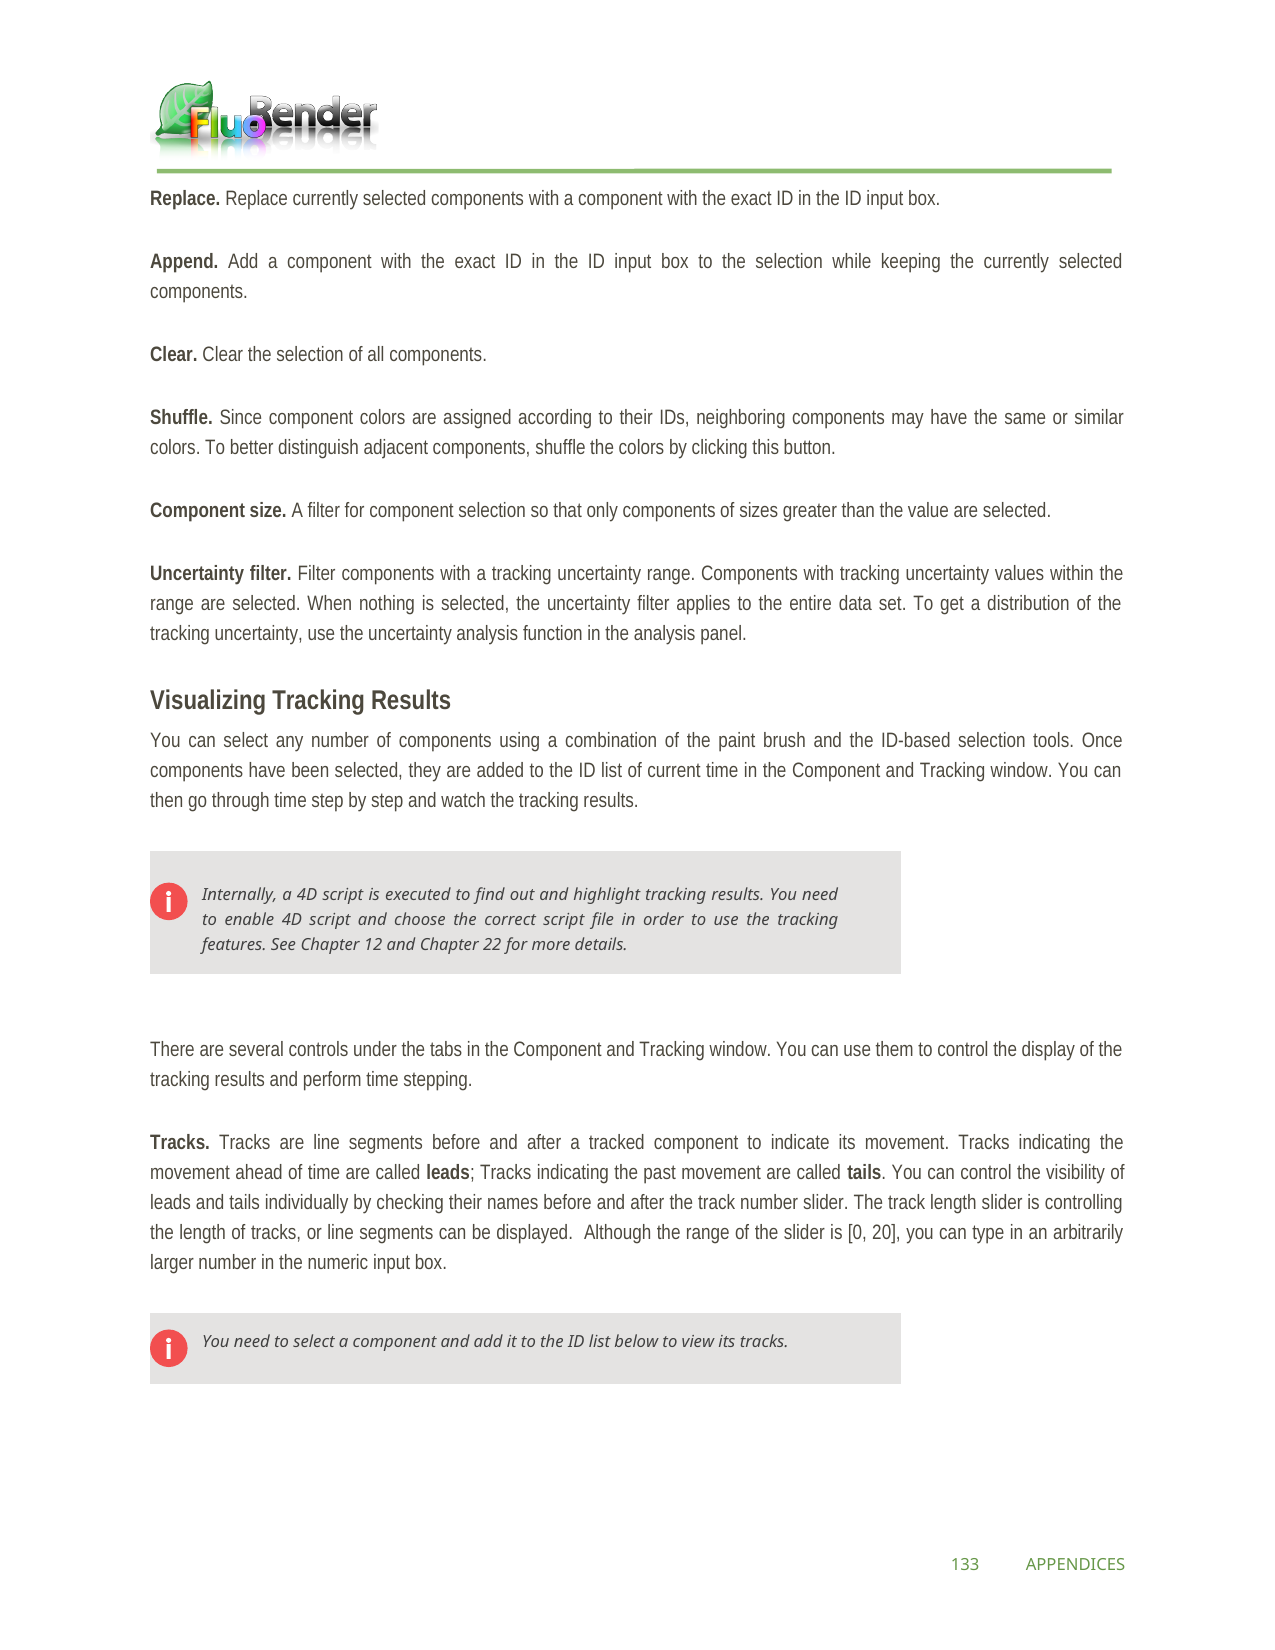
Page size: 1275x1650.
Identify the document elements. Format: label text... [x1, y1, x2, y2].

text Tracks. Tracks are line segments before and after a tracked component to indicate its movement. Tracks indicating the movement ahead of time are called leads; Tracks indicating the past movement are called tails. You can control the visibility of leads and tails individually by checking their names before and after the track number slider. The track length slider is controlling the length of tracks, or line segments can be displayed. Although the range of the slider is [0, 20], you can type in an arbitrarily larger number in the numeric input box. [150, 1130, 1125, 1273]
text There are several controls under the tabs in the Component and Tracking window. You can use them to control the display of the tracking results and perform time stepping. [150, 1037, 1125, 1091]
text Clear. Clear the selection of all components. [150, 342, 1125, 366]
picture [150, 75, 379, 162]
subtitle Visualizing Tracking Results [150, 684, 1125, 715]
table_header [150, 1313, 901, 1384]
text You can select any number of components using a combination of the paint brush and the ID-based selection tools. Once components have been selected, they are added to the ID list of current time in the Component and Tracking window. You can then go through time step by step and watch the tracking results. [150, 728, 1125, 812]
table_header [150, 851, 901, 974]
text Replace. Replace currently selected components with a component with the exact ID in the ID input box. [150, 185, 1125, 209]
text Uncertainty filter. Filter components with a tracking uncertainty range. Components with tracking uncertainty values within the range are selected. When nothing is selected, the uncertainty filter applies to the entire data set. To get a distribution of the tracking uncertainty, use the uncertainty analysis function in the analysis panel. [150, 561, 1125, 645]
text Shuffle. Since component colors are assigned according to their IDs, neighboring components may have the same or similar colors. To better distinguish adjacent components, shuffle the colors by clicking this button. [150, 405, 1125, 459]
text Component size. A filter for component selection so that only components of sizes greater than the value are selected. [150, 498, 1125, 522]
text Append. Add a component with the exact ID in the ID input box to the selection while keeping the currently selected components. [150, 249, 1125, 302]
